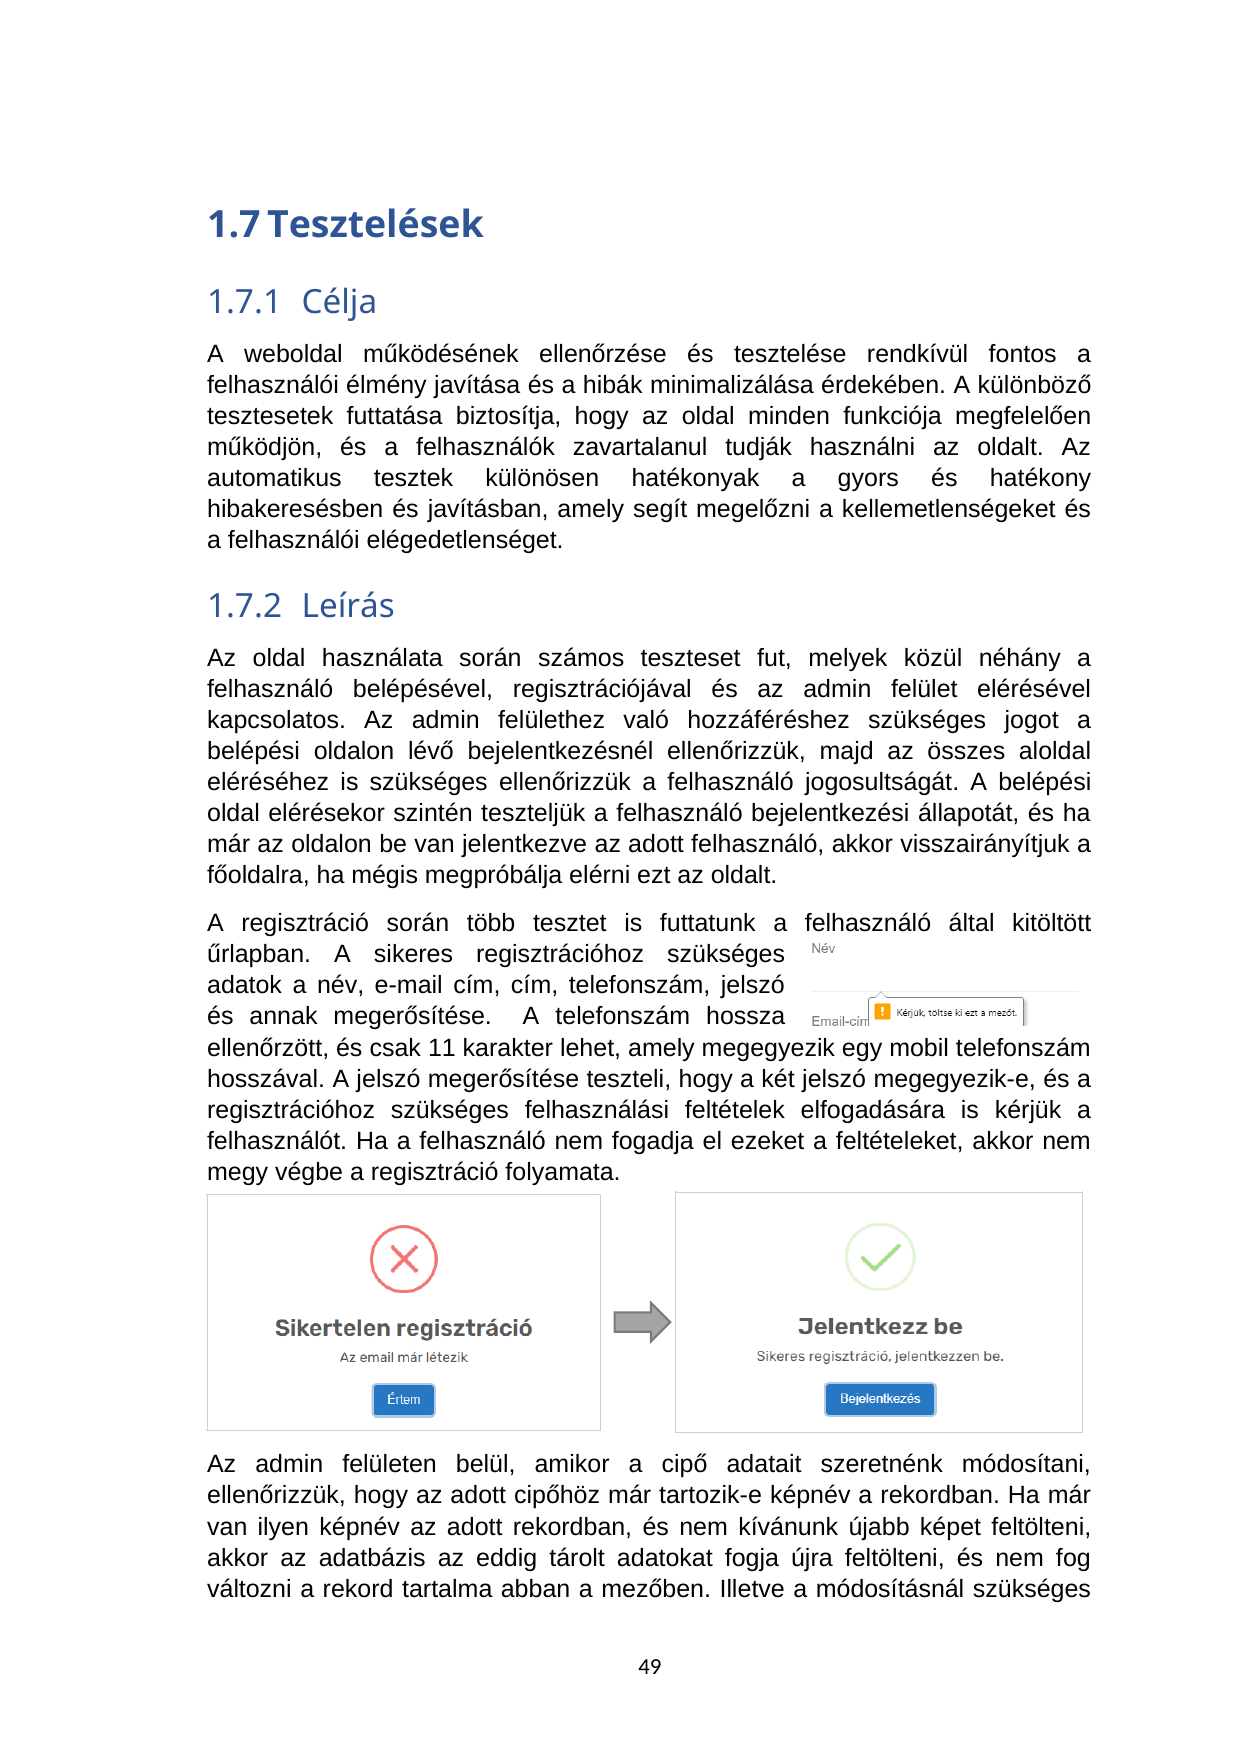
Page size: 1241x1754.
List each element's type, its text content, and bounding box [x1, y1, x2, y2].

picture [208, 1195, 600, 1430]
subtitle Célja [207, 278, 1092, 323]
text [207, 1205, 1092, 1602]
subtitle Tesztelések [207, 198, 1092, 249]
subtitle Leírás [207, 582, 1092, 627]
picture [803, 937, 1079, 1026]
text A weboldal működésének ellenőrzése és tesztelése rendkívül fontos a felhasználói élmény javítása és a hibák minimalizálása érdekében. A különböző tesztesetek futtatása biztosítja, hogy az oldal minden funkciója megfelelően működjön, és a felhasználók zavartalanul tudják használni az oldalt. Az automatikus tesztek különösen hatékonyak a gyors és hatékony hibakeresésben és javításban, amely segít megelőzni a kellemetlenségeket és a felhasználói elégedetlenséget. [207, 339, 1092, 554]
text Az oldal használata során számos teszteset fut, melyek közül néhány a felhasználó belépésével, regisztrációjával és az admin felület elérésével kapcsolatos. Az admin felülethez való hozzáféréshez szükséges jogot a belépési oldalon lévő bejelentkezésnél ellenőrizzük, majd az összes aloldal eléréséhez is szükséges ellenőrizzük a felhasználó jogosultságát. A belépési oldal elérésekor szintén teszteljük a felhasználó bejelentkezési állapotát, és ha már az oldalon be van jelentkezve az adott felhasználó, akkor visszairányítjuk a főoldalra, ha mégis megpróbálja elérni ezt az oldalt. [207, 643, 1092, 889]
picture [676, 1193, 1082, 1432]
text A regisztráció során több tesztet is futtatunk a felhasználó által kitöltött űrlapban. A sikeres regisztrációhoz szükséges adatok a név, e-mail cím, cím, telefonszám, jelszó és annak megerősítése. A telefonszám hossza ellenőrzött, és csak 11 karakter lehet, amely megegyezik egy mobil telefonszám hosszával. A jelszó megerősítése teszteli, hogy a két jelszó megegyezik-e, és a regisztrációhoz szükséges felhasználási feltételek elfogadására is kérjük a felhasználót. Ha a felhasználó nem fogadja el ezeket a feltételeket, akkor nem megy végbe a regisztráció folyamata. [207, 908, 1092, 1186]
